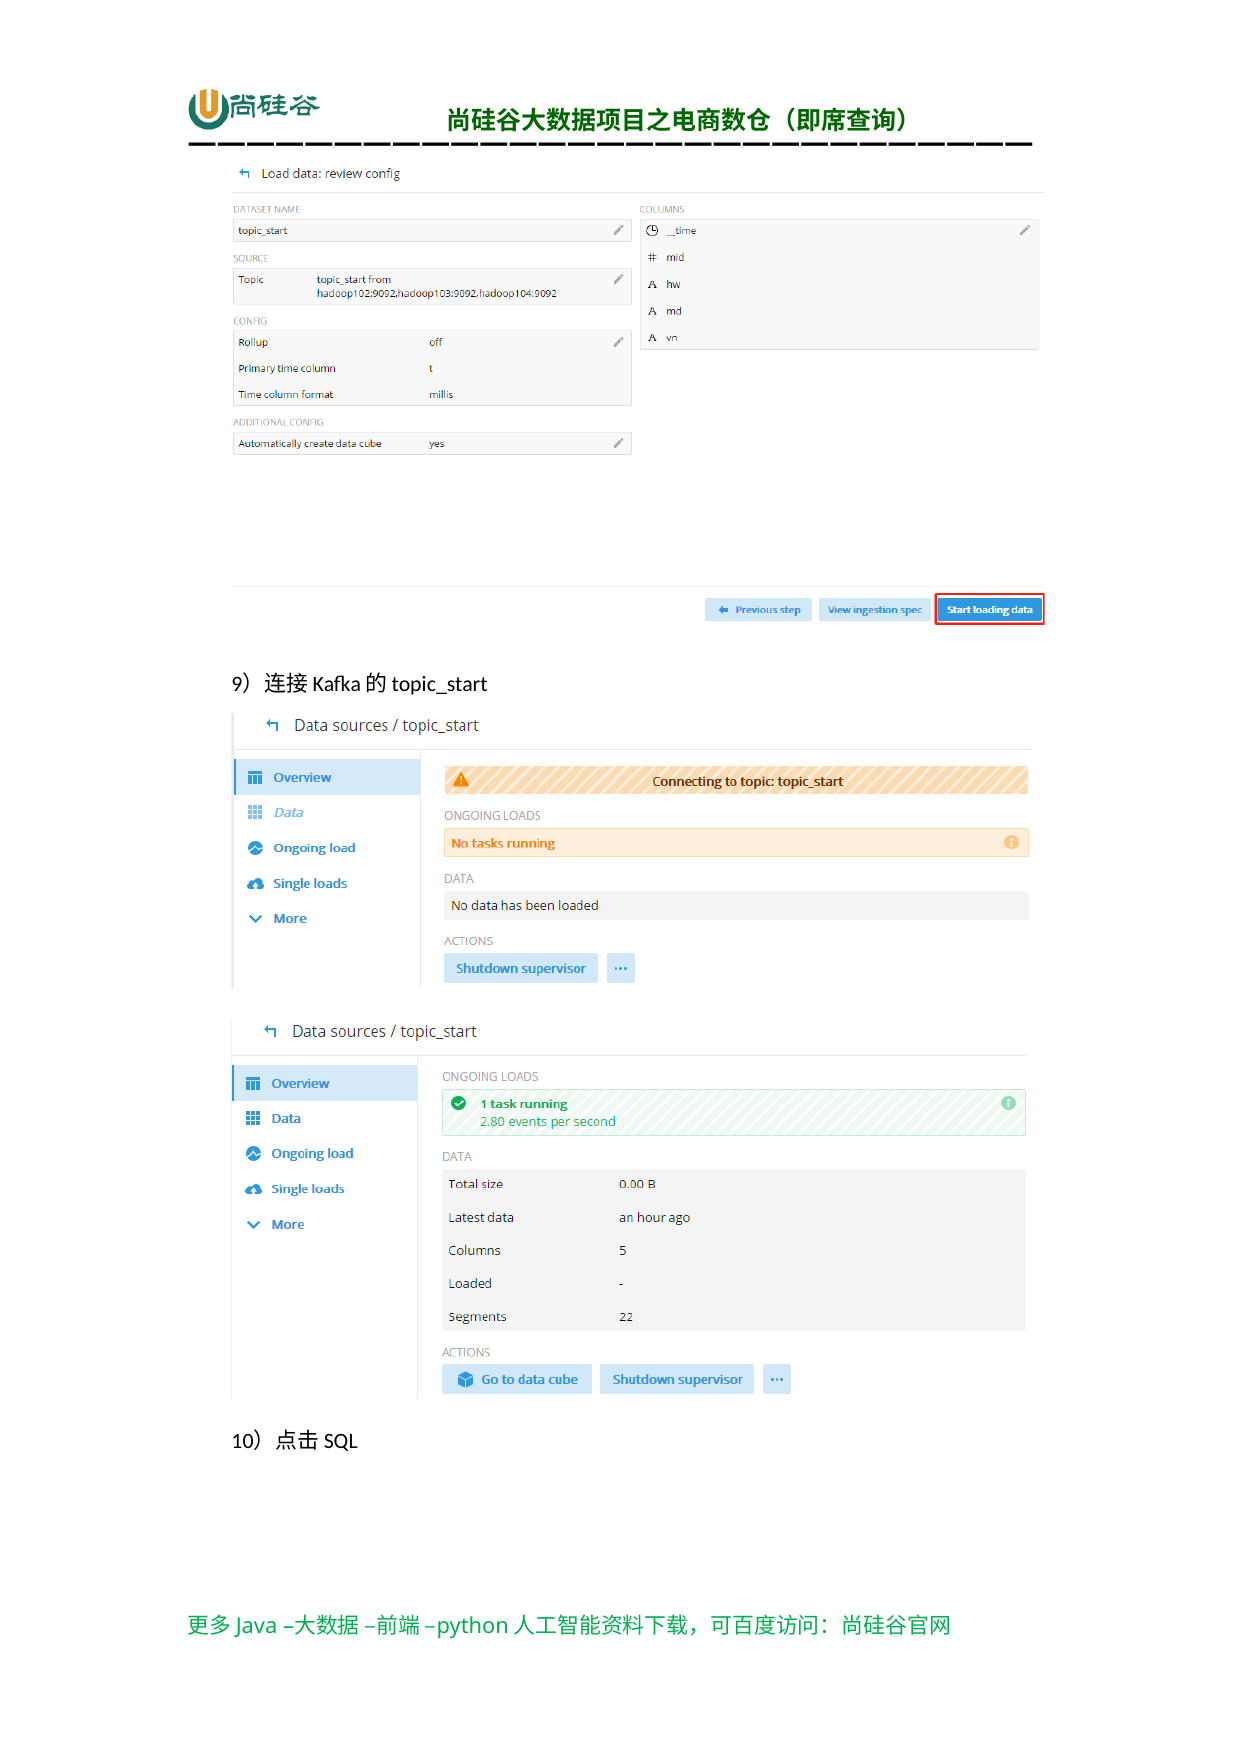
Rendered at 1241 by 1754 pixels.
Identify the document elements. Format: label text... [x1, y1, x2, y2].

text 9）连接Kafka的topic_start [187, 666, 1053, 698]
text 10）点击SQL [187, 1423, 1053, 1456]
